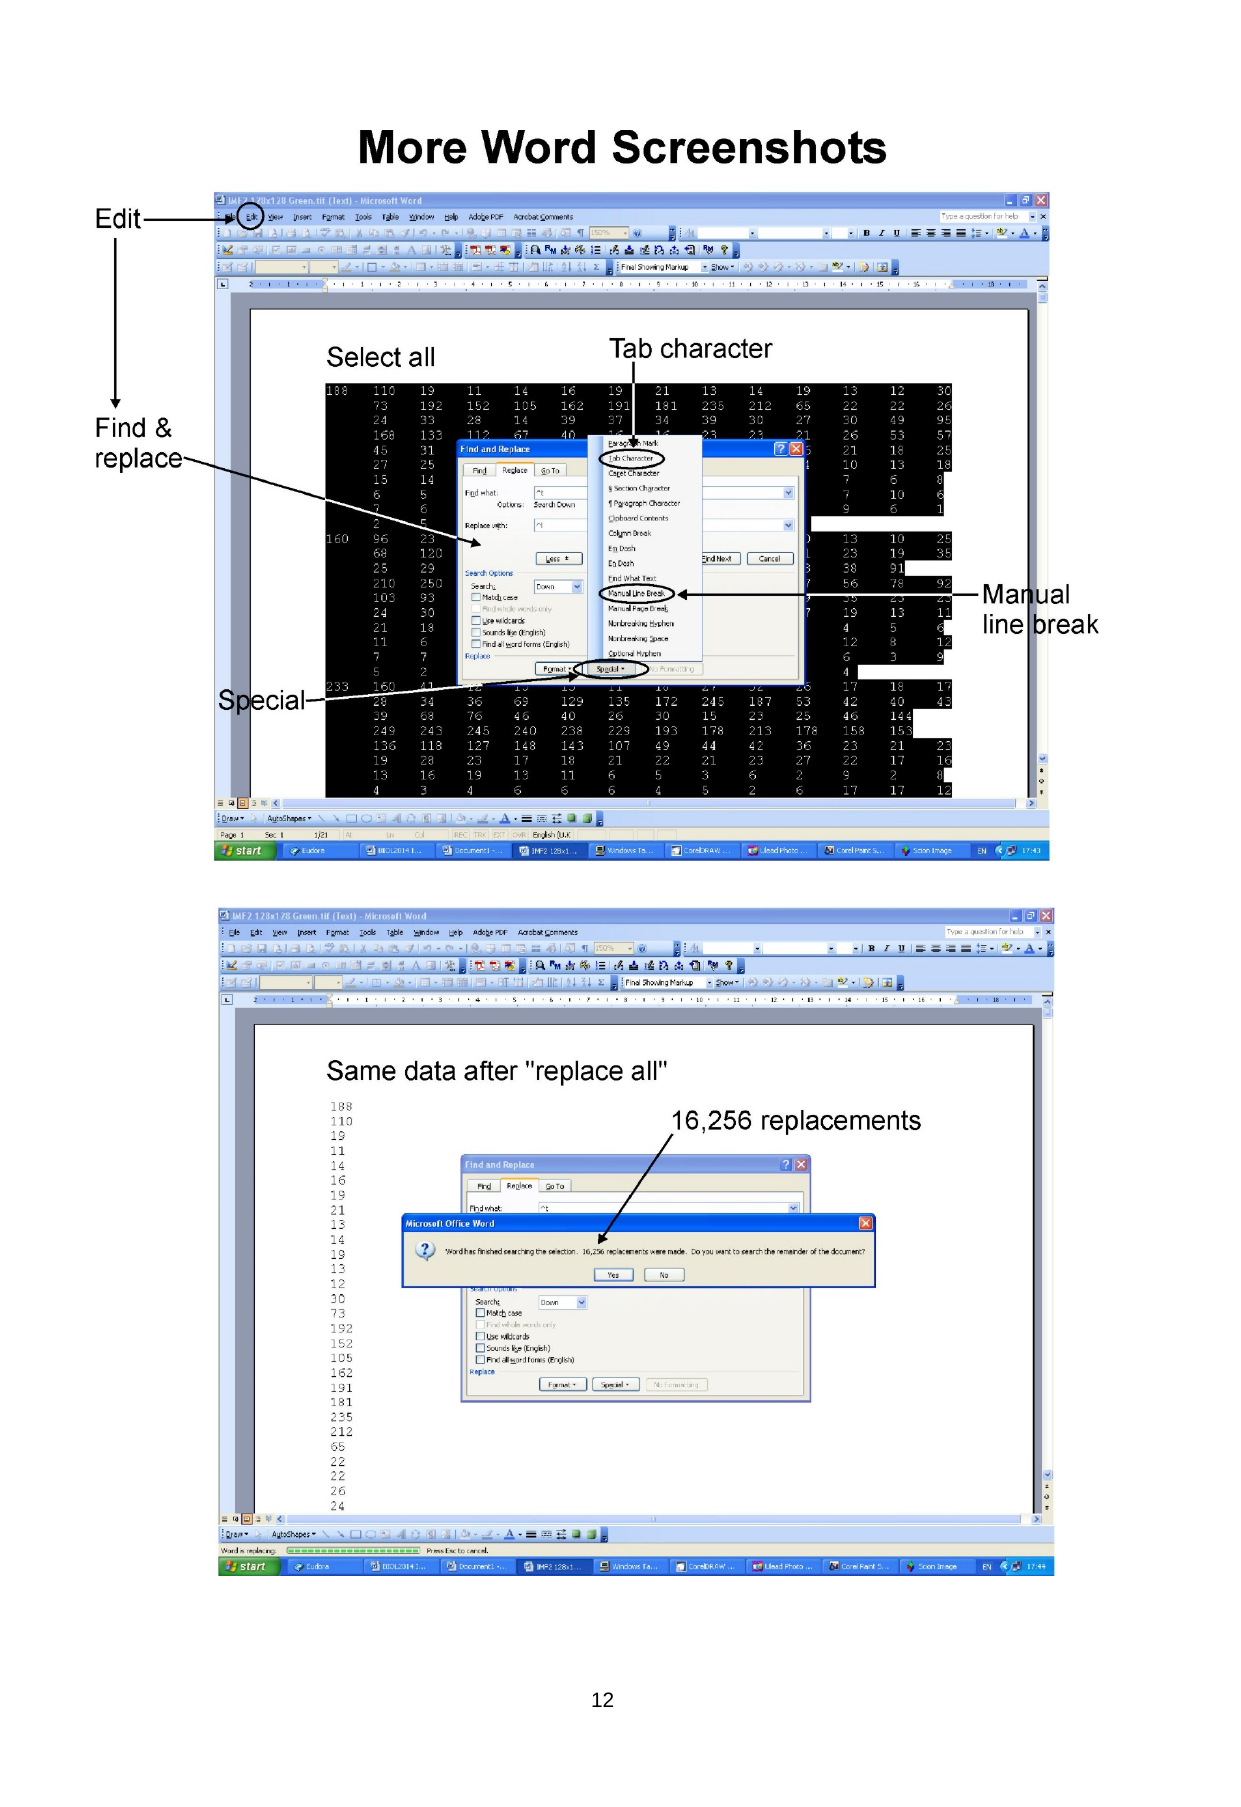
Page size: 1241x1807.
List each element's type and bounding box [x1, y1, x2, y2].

picture [94, 130, 1099, 1576]
